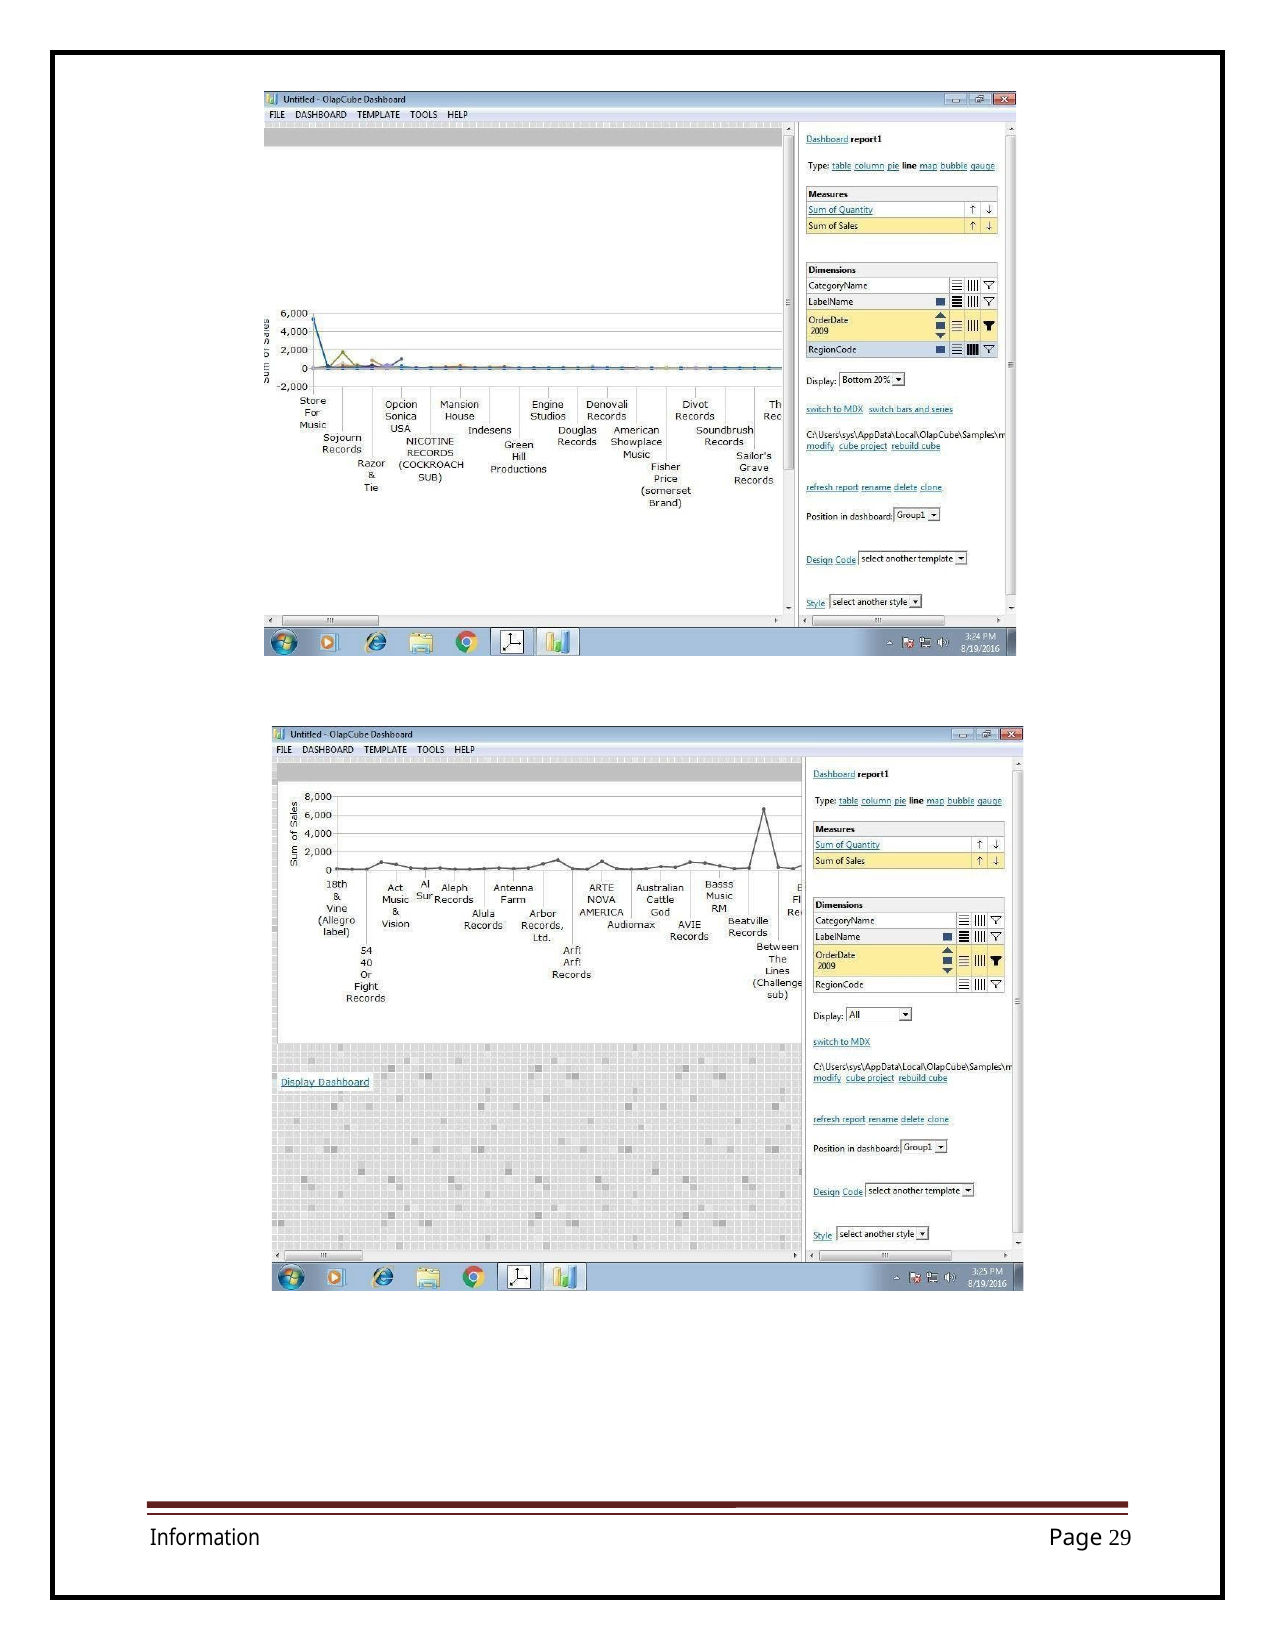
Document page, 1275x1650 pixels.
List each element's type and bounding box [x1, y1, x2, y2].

picture [271, 726, 1024, 1291]
picture [264, 91, 1017, 656]
